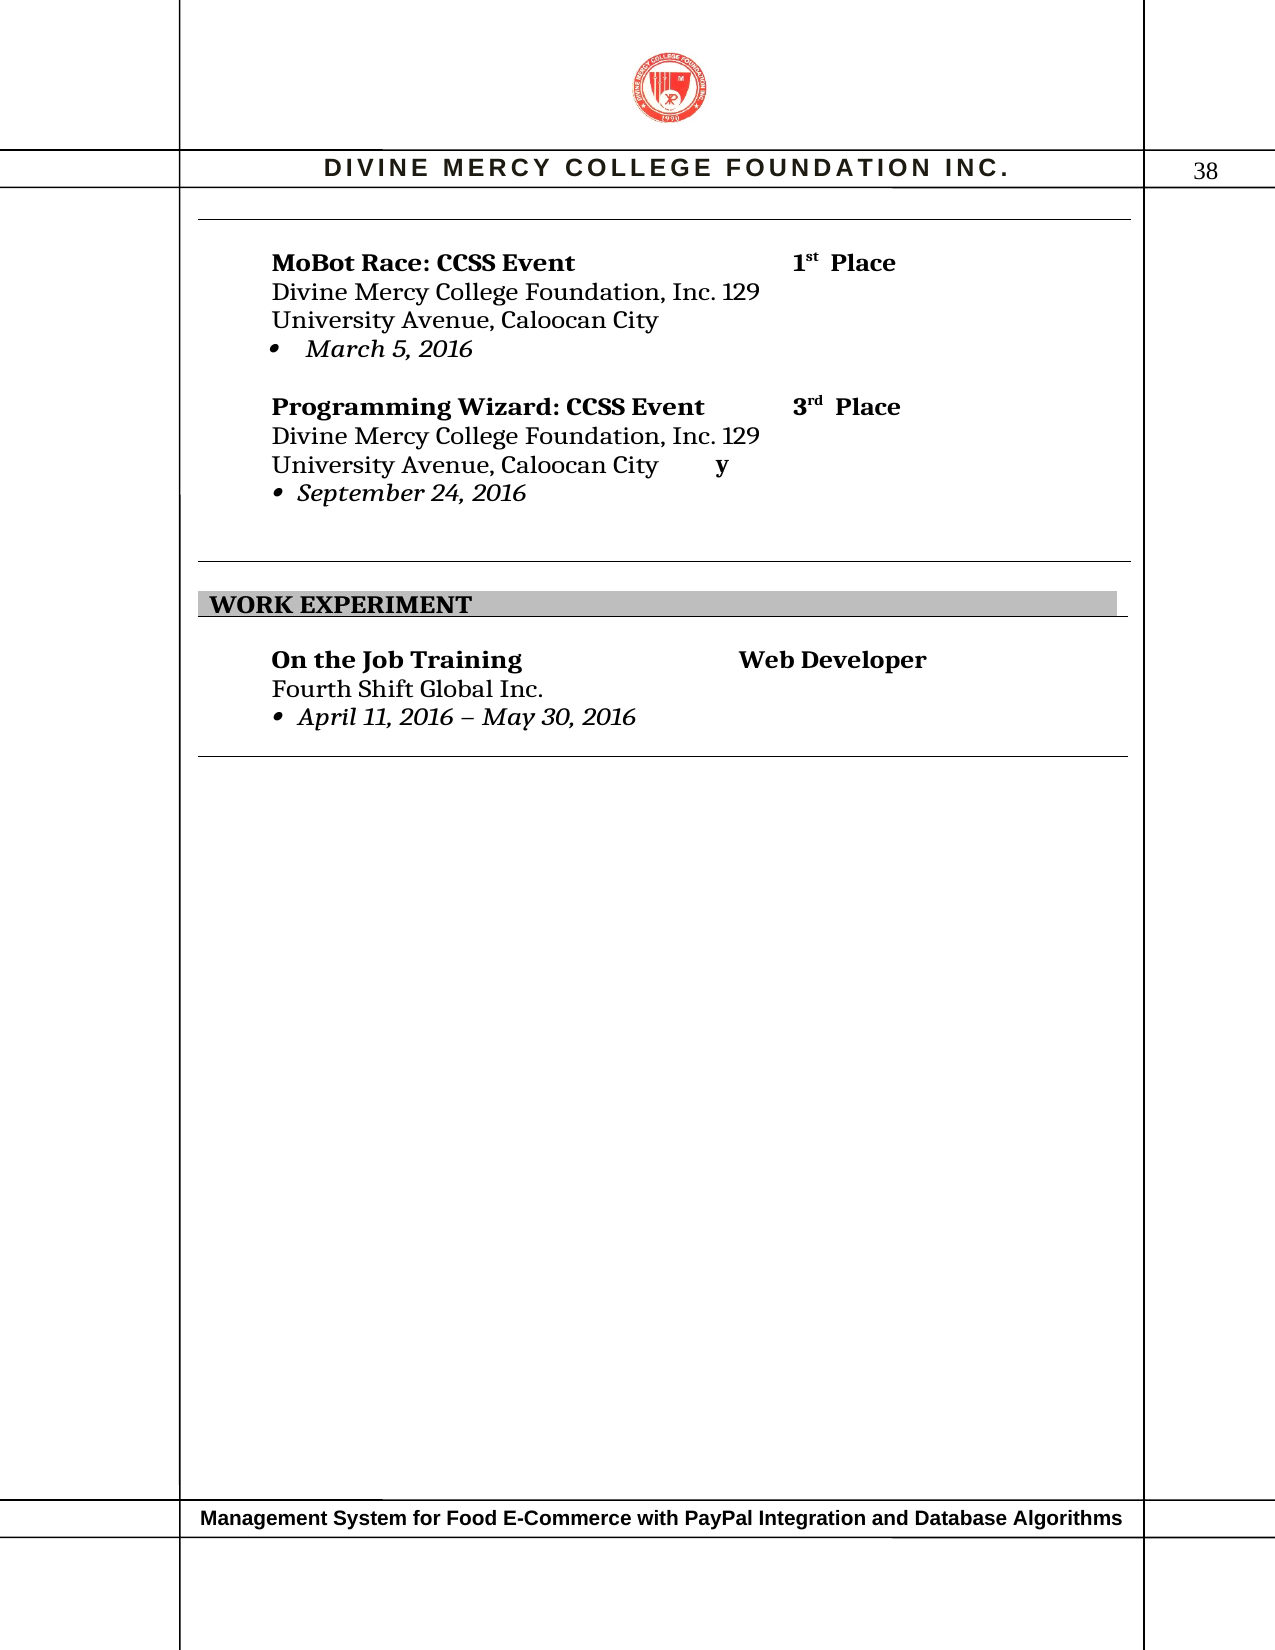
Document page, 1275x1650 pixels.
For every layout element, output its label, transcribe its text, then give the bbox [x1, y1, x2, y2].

table_header WORK EXPERIMENT [198, 591, 1117, 616]
table_cell MoBot Race: CCSS Event Divine Mercy College Foundation, Inc. 129 University Avenue, Caloocan City March 5, 2016 Programming Wizard: CCSS Event Divine Mercy College Foundation, Inc. 129 University Avenue, Caloocan City September 24, 2016 [198, 220, 716, 561]
table_cell Web Developer [714, 617, 1128, 756]
table_cell On the Job Training Fourth Shift Global Inc. April 11, 2016 – May 30, 2016 [198, 617, 714, 756]
table_cell 1st Place 3rd Place y [716, 220, 1131, 561]
picture [632, 52, 709, 123]
